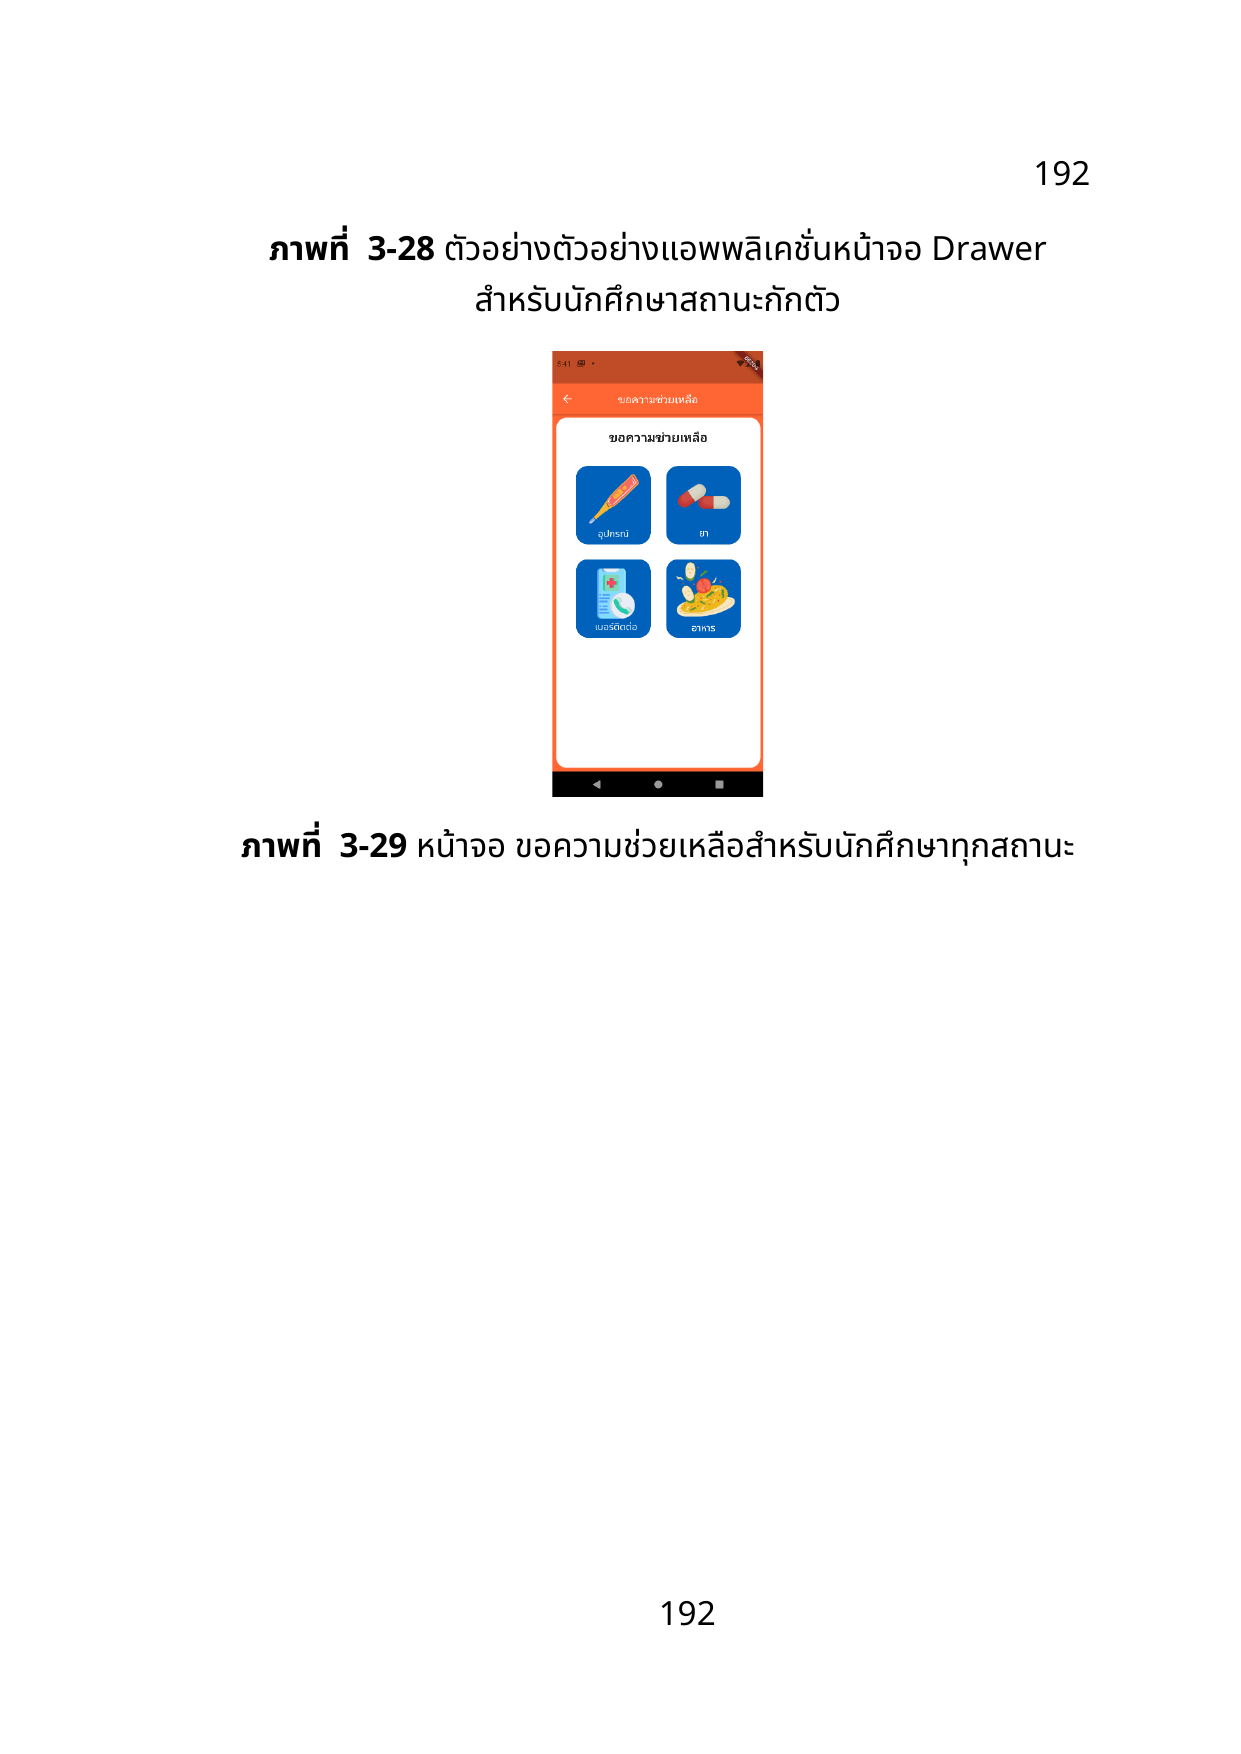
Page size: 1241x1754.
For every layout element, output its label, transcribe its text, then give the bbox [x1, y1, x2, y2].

subtitle ตัวอย่างตัวอย่างแอพพลิเคชั่นหน้าจอ Drawer สำหรับนักศึกษาสถานะกักตัว [225, 225, 1090, 326]
picture [552, 351, 764, 797]
subtitle หน้าจอ ขอความช่วยเหลือสำหรับนักศึกษาทุกสถานะ [225, 821, 1090, 872]
